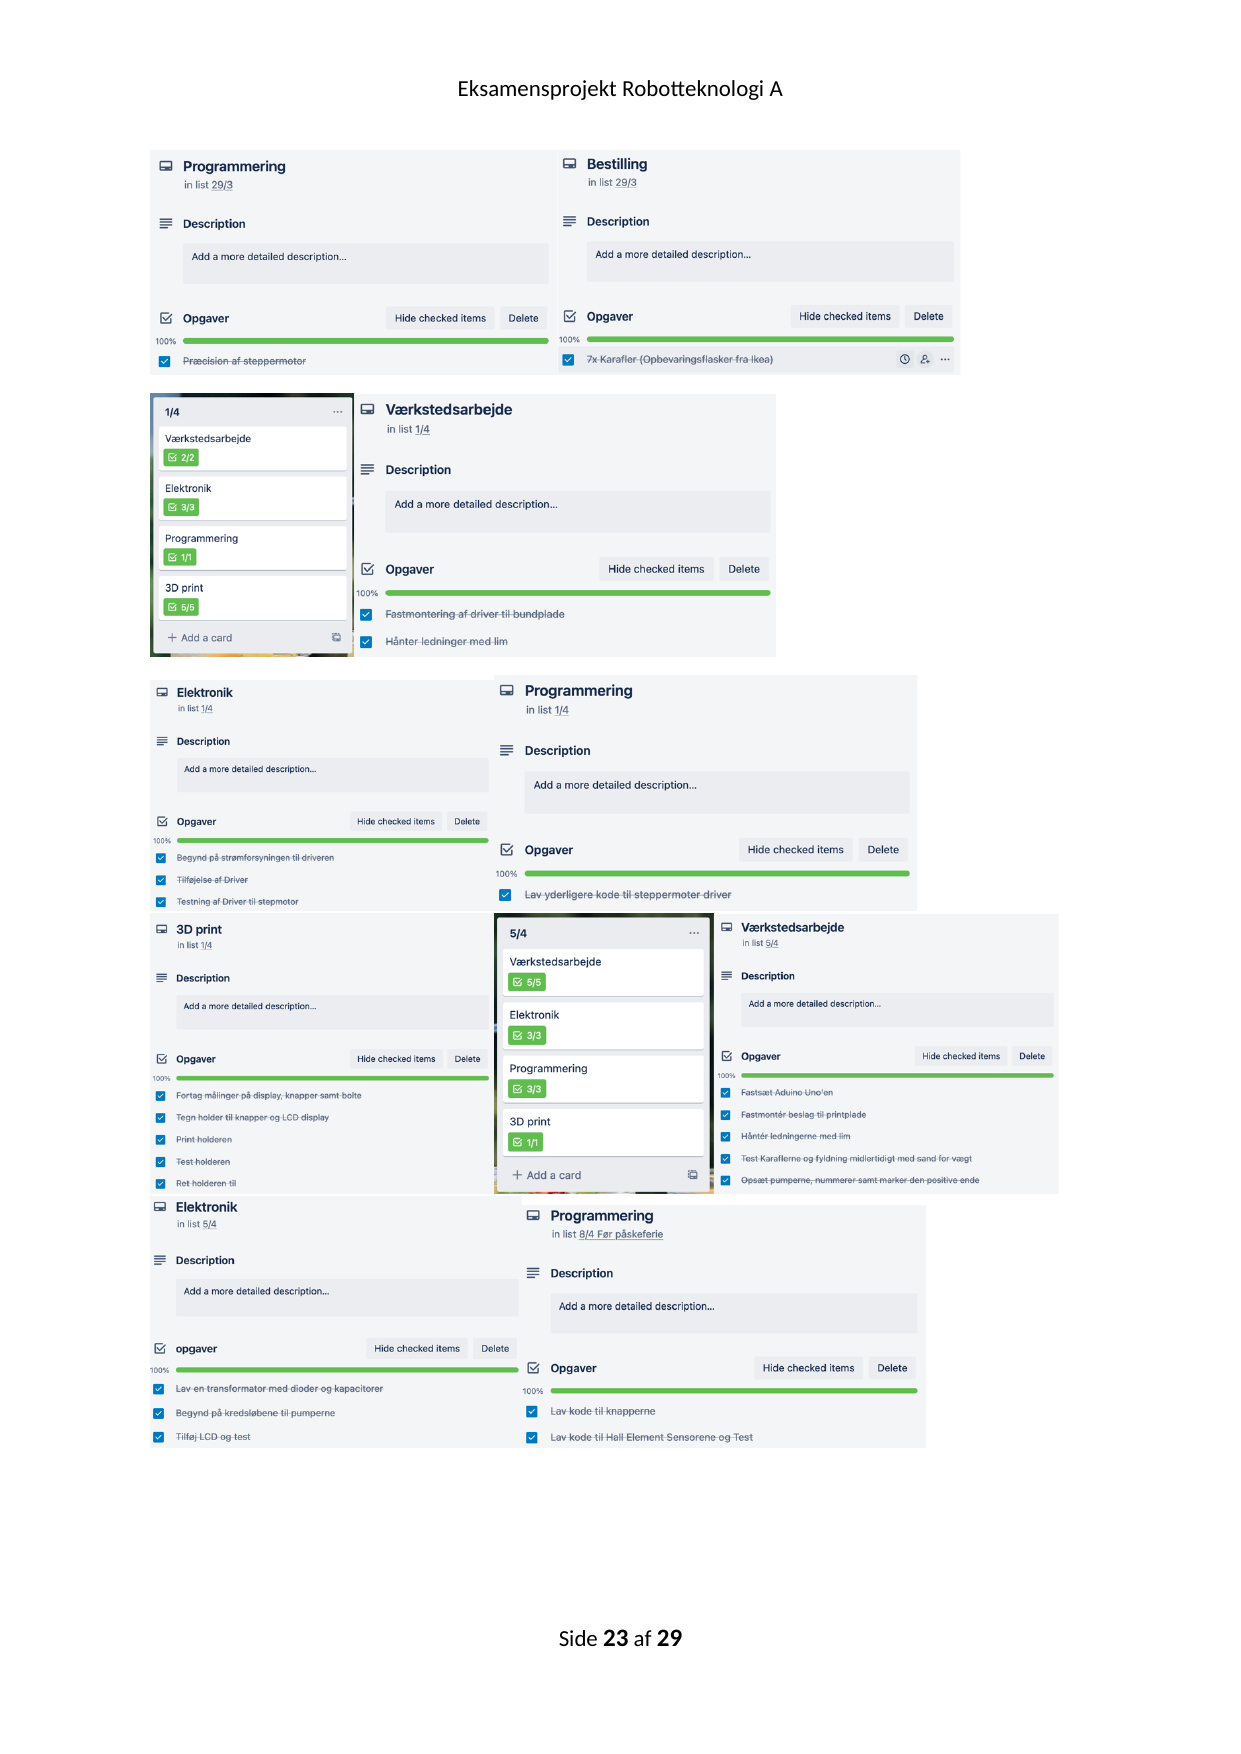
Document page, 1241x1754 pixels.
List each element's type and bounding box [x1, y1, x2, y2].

picture [150, 913, 1059, 1194]
picture [150, 1196, 926, 1448]
picture [150, 393, 777, 657]
picture [150, 150, 961, 375]
picture [150, 675, 918, 911]
